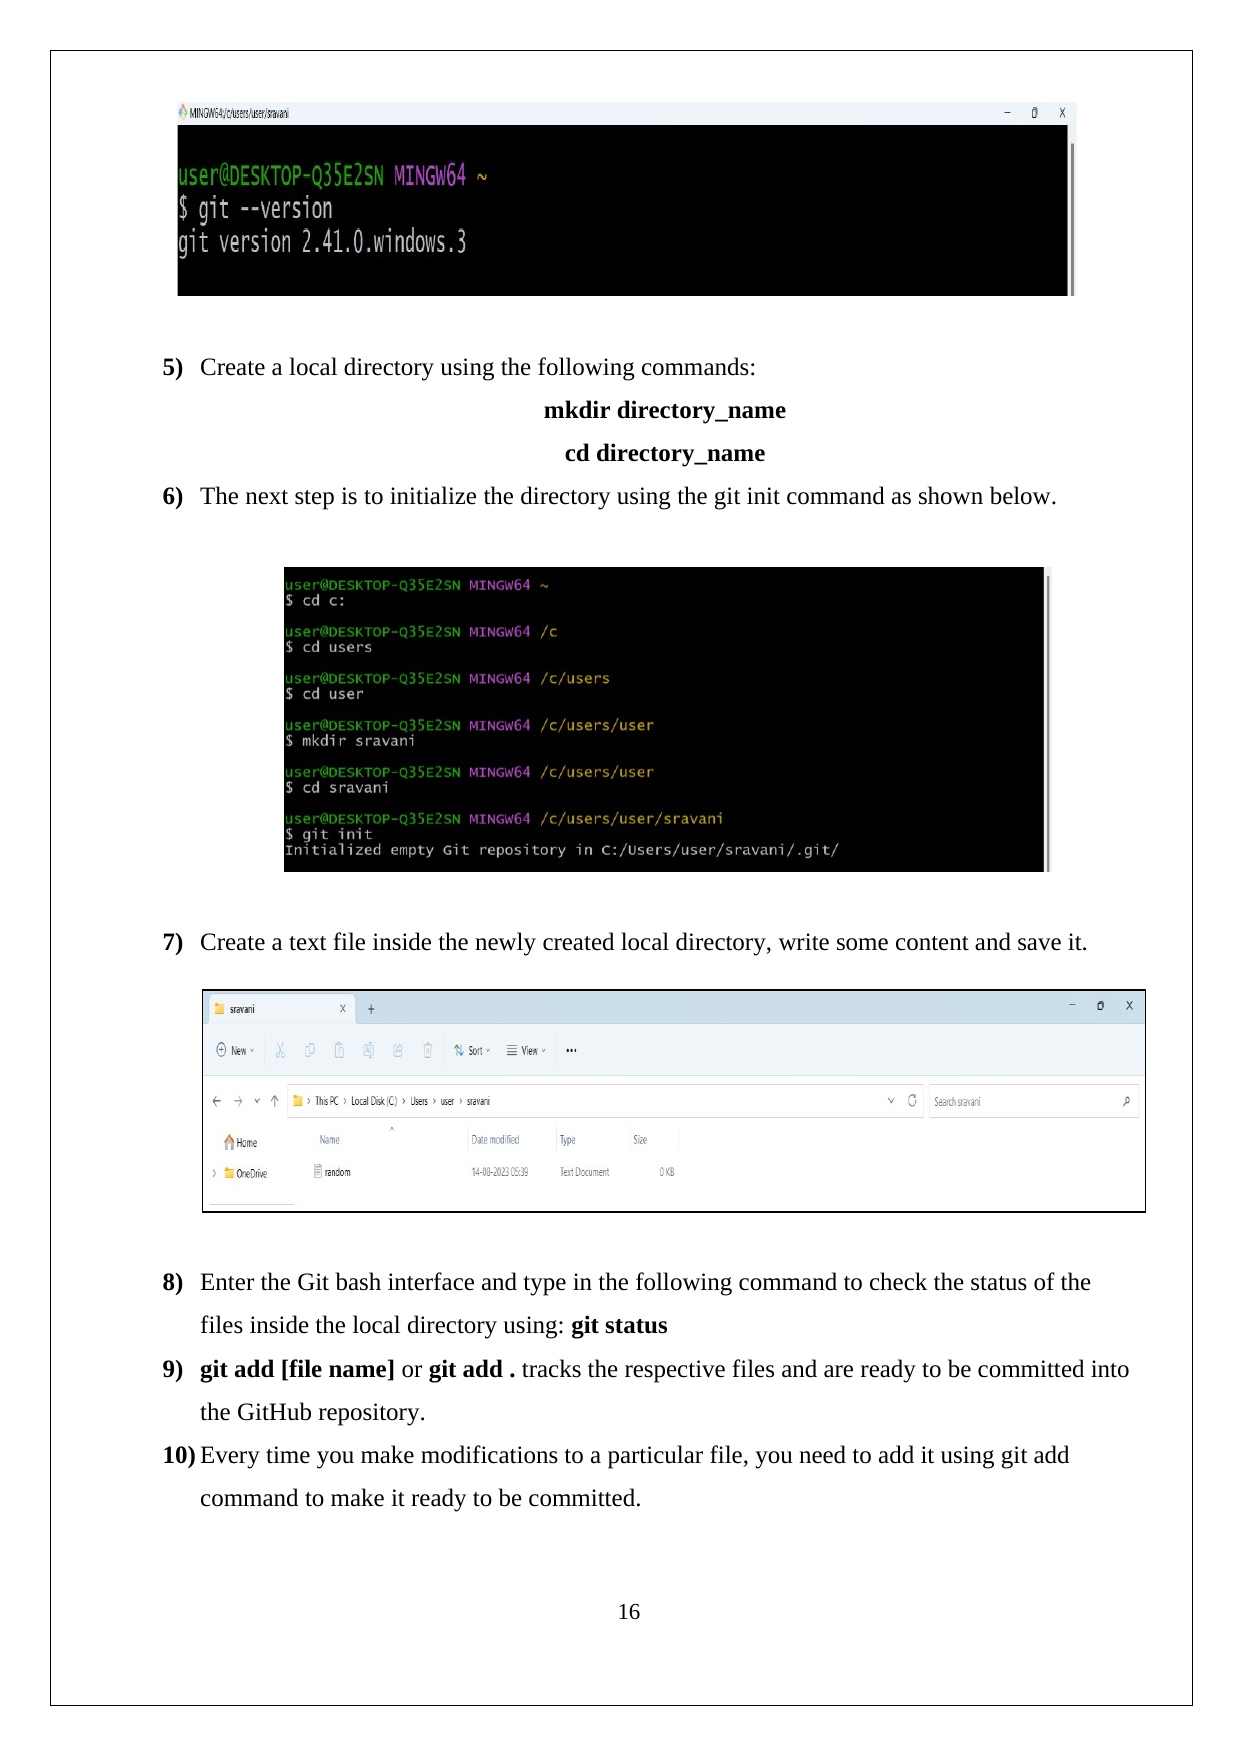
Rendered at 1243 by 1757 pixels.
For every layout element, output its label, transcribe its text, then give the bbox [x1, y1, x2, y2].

list Enter the Git bash interface and type in the following command to check the status of the files inside the local directory using: git status [162, 1267, 1092, 1339]
picture [203, 991, 1145, 1211]
list Create a local directory using the following commands: [162, 352, 1161, 380]
picture [284, 567, 1052, 872]
list Create a text file inside the newly created local directory, write some content and save it. [162, 927, 1161, 955]
list Every time you make modifications to a particular file, you need to add it using git add command to make it ready to be committed. [162, 1440, 1071, 1512]
picture [177, 102, 1077, 296]
list git add [file name] or git add . tracks the respective files and are ready to be committed into the GitHub repository. [162, 1354, 1131, 1426]
list The next step is to initialize the directory using the git init command as shown below. [162, 481, 1161, 510]
subtitle mkdir directory_name cd directory_name [544, 395, 788, 467]
